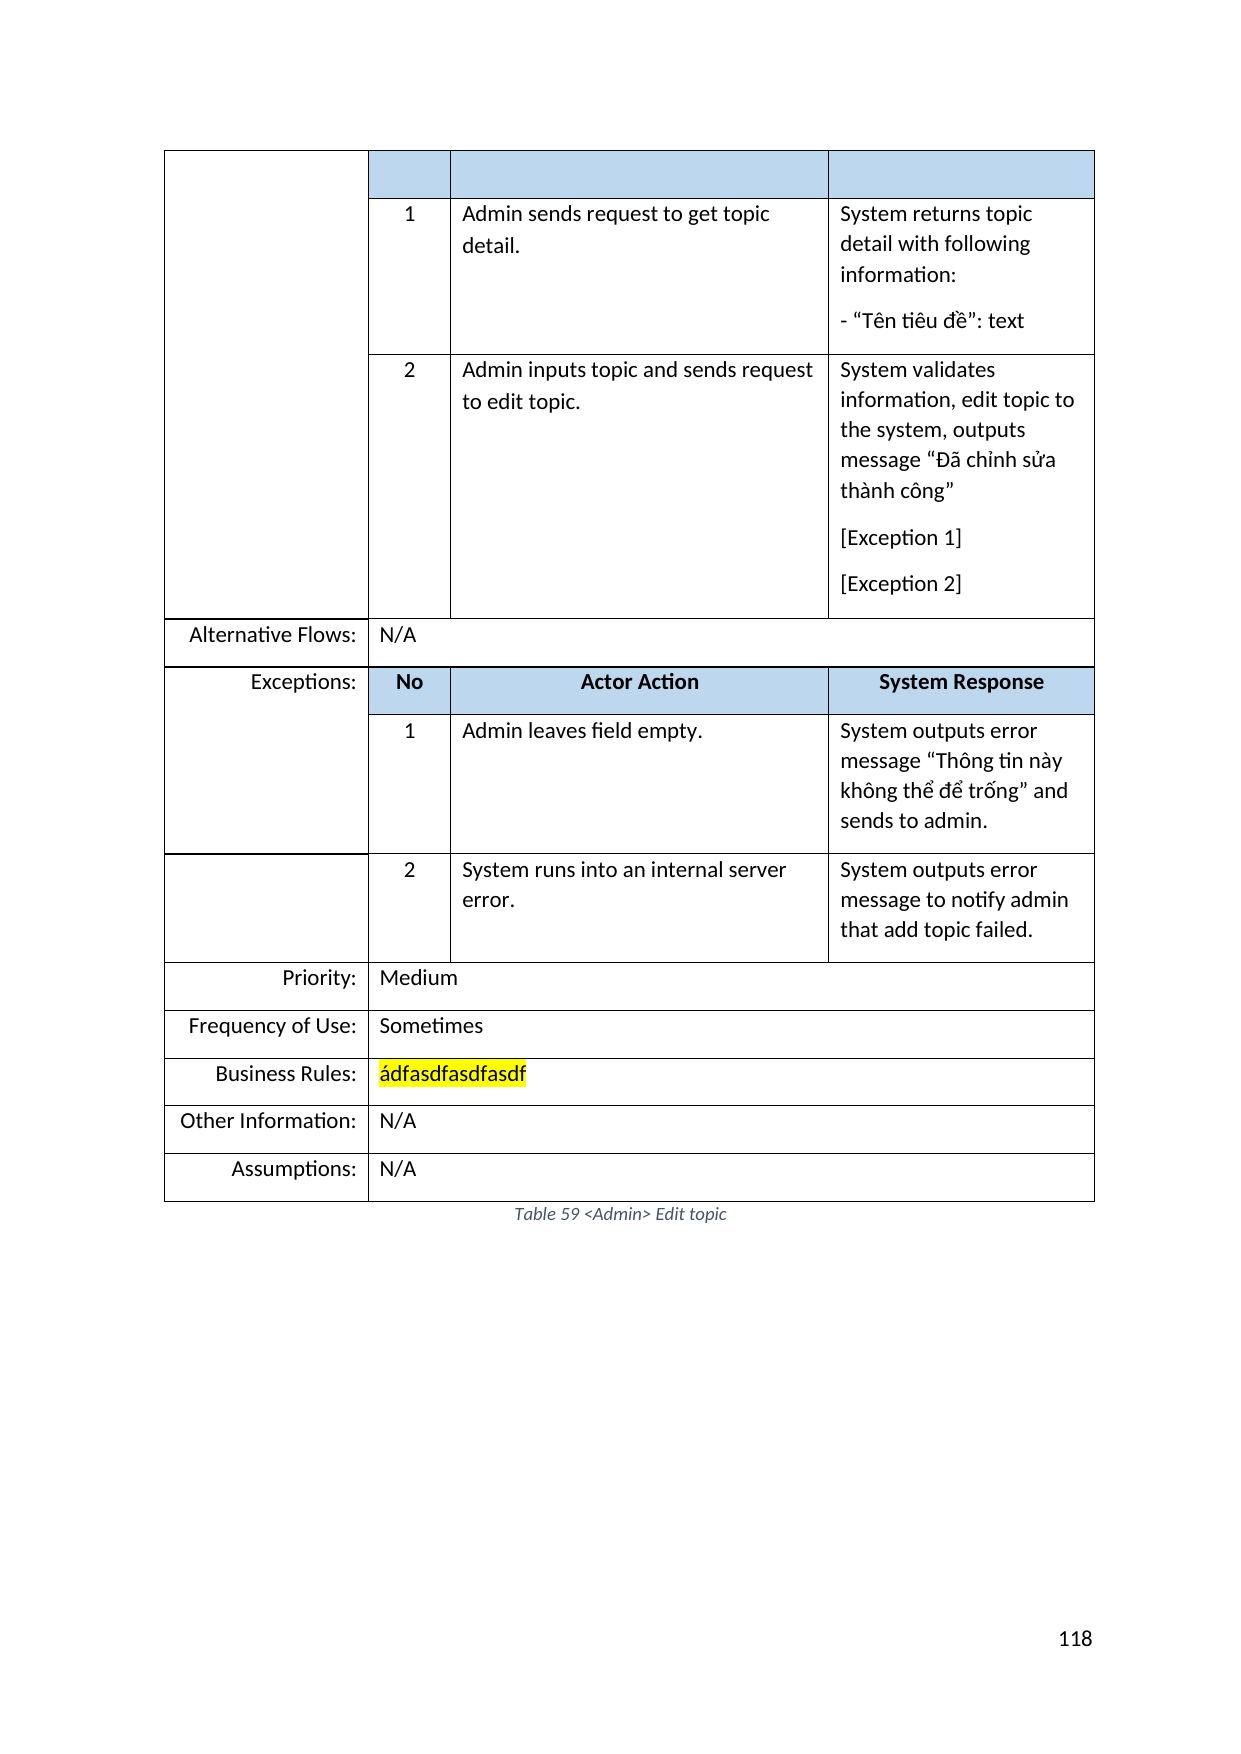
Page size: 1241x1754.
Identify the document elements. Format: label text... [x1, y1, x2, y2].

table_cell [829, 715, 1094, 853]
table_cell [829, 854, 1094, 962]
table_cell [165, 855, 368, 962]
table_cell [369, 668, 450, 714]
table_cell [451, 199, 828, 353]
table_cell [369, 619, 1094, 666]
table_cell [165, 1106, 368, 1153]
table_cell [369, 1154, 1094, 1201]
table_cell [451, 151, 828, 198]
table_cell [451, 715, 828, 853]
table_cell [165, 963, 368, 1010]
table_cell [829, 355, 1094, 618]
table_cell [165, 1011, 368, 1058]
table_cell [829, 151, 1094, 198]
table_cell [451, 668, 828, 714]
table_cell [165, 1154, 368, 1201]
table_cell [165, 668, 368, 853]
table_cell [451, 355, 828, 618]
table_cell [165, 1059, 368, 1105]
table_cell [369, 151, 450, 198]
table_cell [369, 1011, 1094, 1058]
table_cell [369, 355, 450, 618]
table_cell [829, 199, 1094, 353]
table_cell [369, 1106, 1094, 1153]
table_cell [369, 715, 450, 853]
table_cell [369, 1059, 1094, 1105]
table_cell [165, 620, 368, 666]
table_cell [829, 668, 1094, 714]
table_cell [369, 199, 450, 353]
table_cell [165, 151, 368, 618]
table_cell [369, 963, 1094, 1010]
text Table 59 <Admin> Edit topic [150, 1202, 1093, 1225]
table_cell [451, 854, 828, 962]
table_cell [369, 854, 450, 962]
